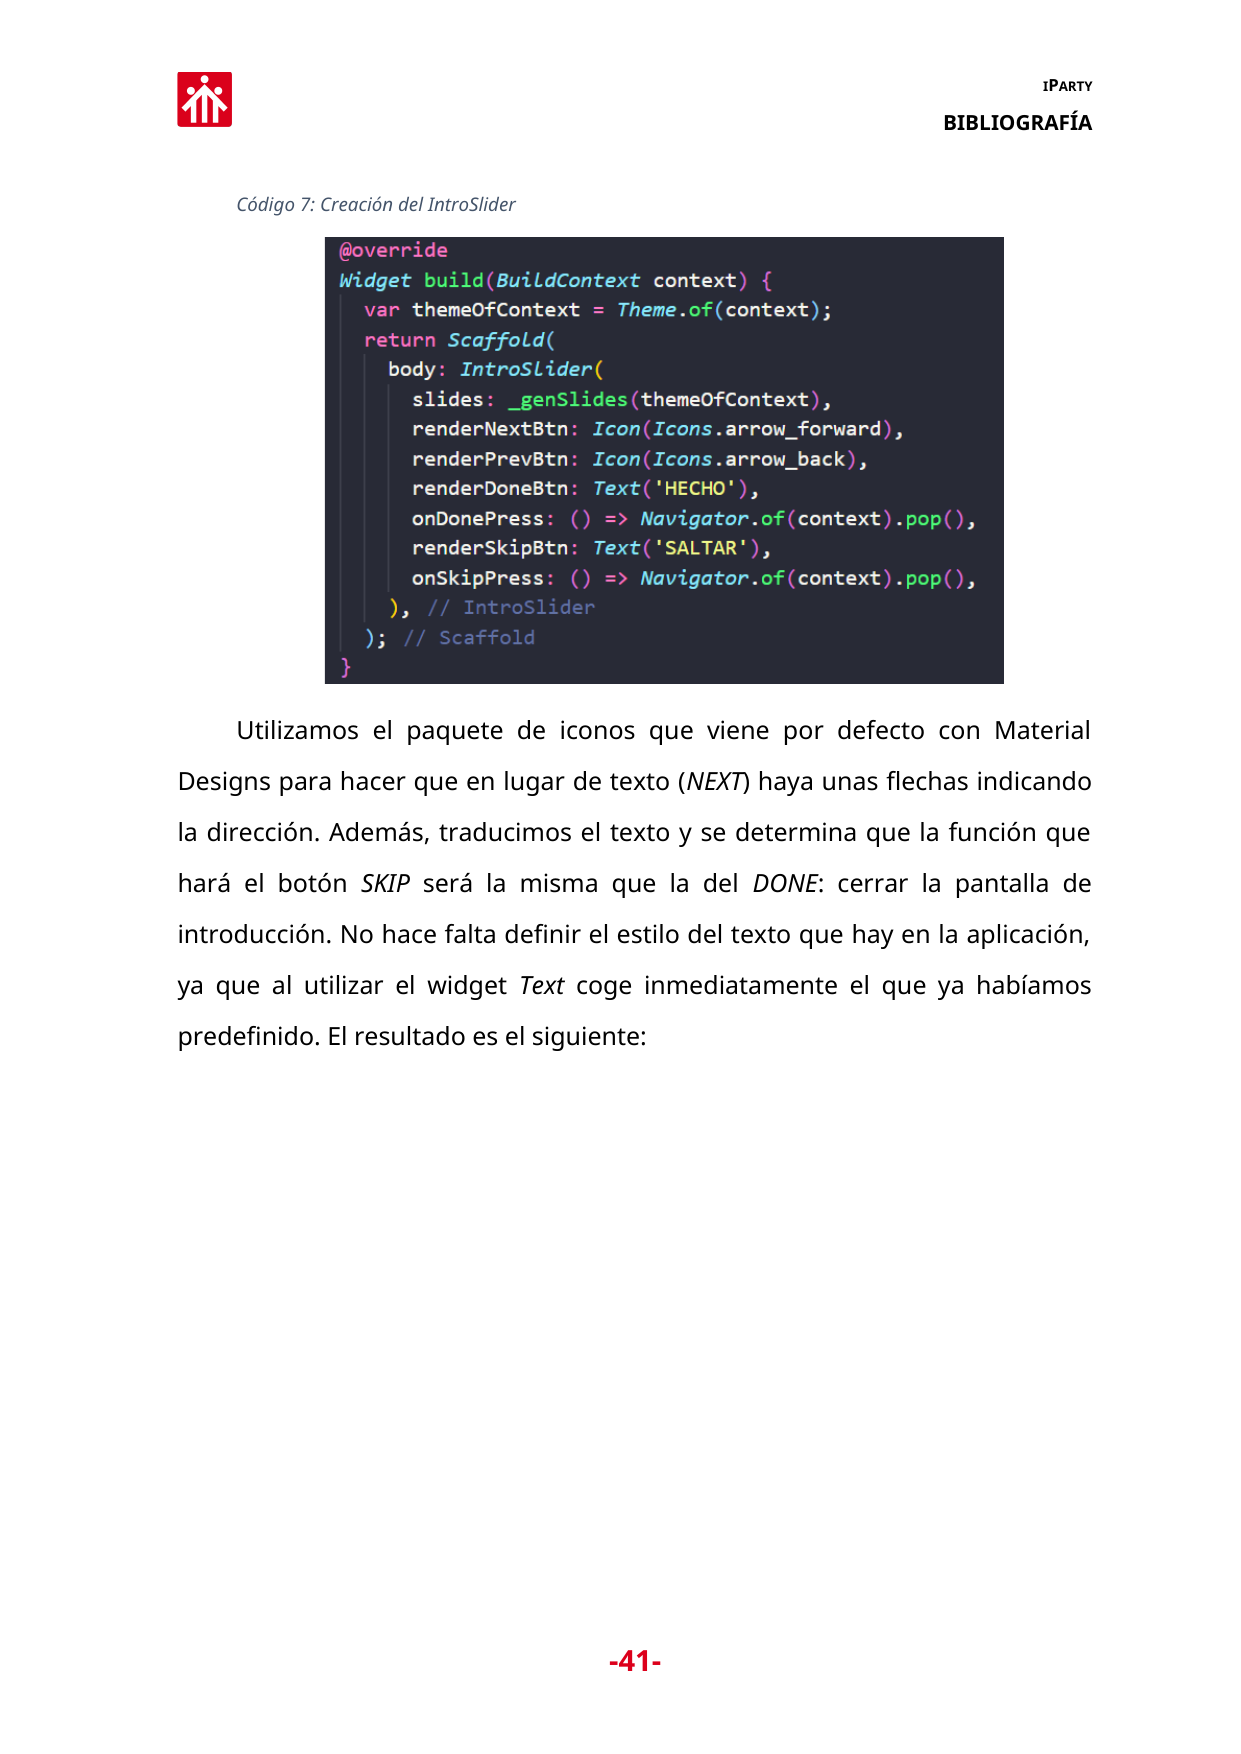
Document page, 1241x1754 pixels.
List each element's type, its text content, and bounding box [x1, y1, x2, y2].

text Utilizamos el paquete de iconos que viene por defecto con Material Designs para hacer que en lugar de texto (NEXT) haya unas flechas indicando la dirección. Además, traducimos el texto y se determina que la función que hará el botón SKIP será la misma que la del DONE: cerrar la pantalla de introducción. No hace falta definir el estilo del texto que hay en la aplicación, ya que al utilizar el widget Text coge inmediatamente el que ya habíamos predefinido. El resultado es el siguiente: [177, 713, 1092, 1053]
picture [177, 72, 232, 127]
picture [324, 237, 1004, 684]
